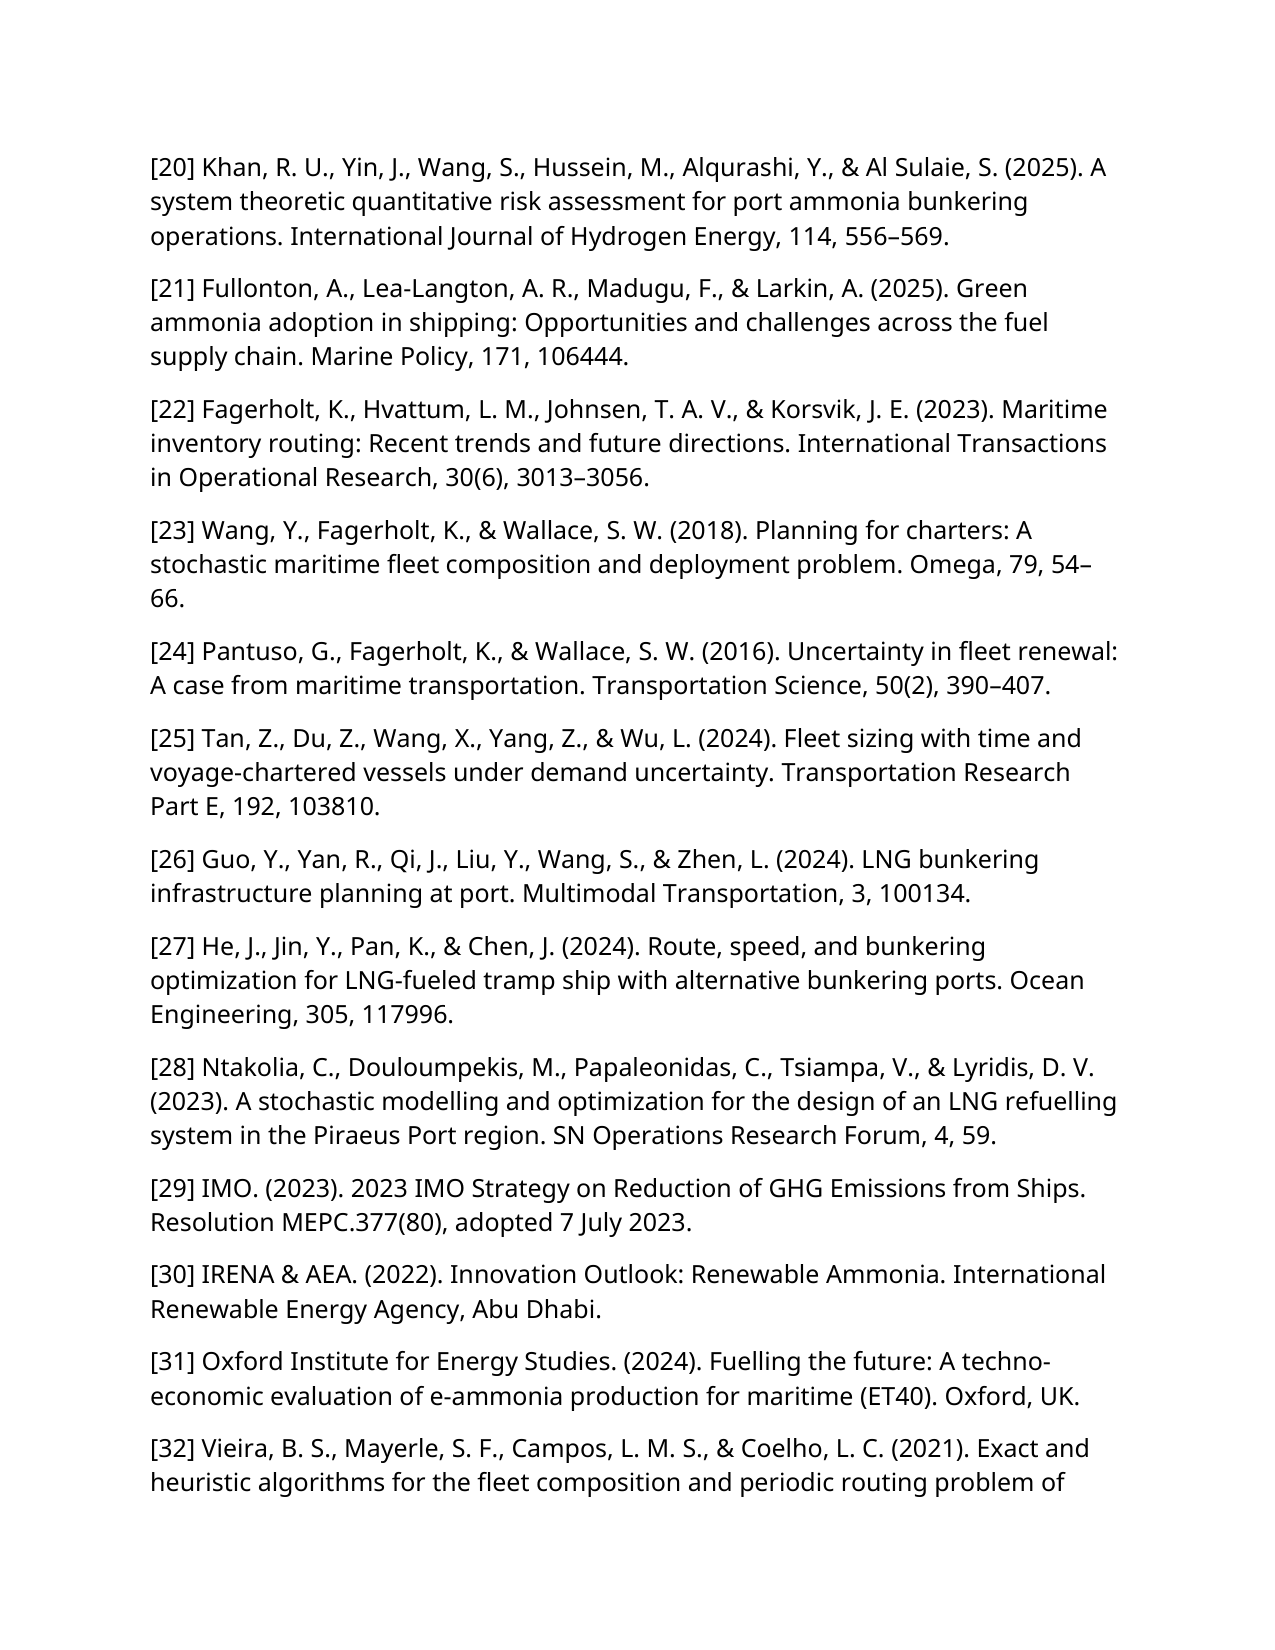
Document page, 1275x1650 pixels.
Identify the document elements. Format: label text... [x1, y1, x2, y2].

text [21] Fullonton, A., Lea-Langton, A. R., Madugu, F., & Larkin, A. (2025). Green ammonia adoption in shipping: Opportunities and challenges across the fuel supply chain. Marine Policy, 171, 106444. [150, 271, 1125, 373]
text [23] Wang, Y., Fagerholt, K., & Wallace, S. W. (2018). Planning for charters: A stochastic maritime fleet composition and deployment problem. Omega, 79, 54–66. [150, 513, 1125, 615]
text [20] Khan, R. U., Yin, J., Wang, S., Hussein, M., Alqurashi, Y., & Al Sulaie, S. (2025). A system theoretic quantitative risk assessment for port ammonia bunkering operations. International Journal of Hydrogen Energy, 114, 556–569. [150, 150, 1125, 252]
text [29] IMO. (2023). 2023 IMO Strategy on Reduction of GHG Emissions from Ships. Resolution MEPC.377(80), adopted 7 July 2023. [150, 1170, 1125, 1238]
text [28] Ntakolia, C., Douloumpekis, M., Papaleonidas, C., Tsiampa, V., & Lyridis, D. V. (2023). A stochastic modelling and optimization for the design of an LNG refuelling system in the Piraeus Port region. SN Operations Research Forum, 4, 59. [150, 1049, 1125, 1152]
text [25] Tan, Z., Du, Z., Wang, X., Yang, Z., & Wu, L. (2024). Fleet sizing with time and voyage-chartered vessels under demand uncertainty. Transportation Research Part E, 192, 103810. [150, 721, 1125, 823]
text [150, 1431, 1125, 1499]
text [26] Guo, Y., Yan, R., Qi, J., Liu, Y., Wang, S., & Zhen, L. (2024). LNG bunkering infrastructure planning at port. Multimodal Transportation, 3, 100134. [150, 842, 1125, 910]
text [22] Fagerholt, K., Hvattum, L. M., Johnsen, T. A. V., & Korsvik, J. E. (2023). Maritime inventory routing: Recent trends and future directions. International Transactions in Operational Research, 30(6), 3013–3056. [150, 392, 1125, 494]
text [31] Oxford Institute for Energy Studies. (2024). Fuelling the future: A techno-economic evaluation of e-ammonia production for maritime (ET40). Oxford, UK. [150, 1344, 1125, 1412]
text [24] Pantuso, G., Fagerholt, K., & Wallace, S. W. (2016). Uncertainty in fleet renewal: A case from maritime transportation. Transportation Science, 50(2), 390–407. [150, 634, 1125, 702]
text [30] IRENA & AEA. (2022). Innovation Outlook: Renewable Ammonia. International Renewable Energy Agency, Abu Dhabi. [150, 1257, 1125, 1325]
text [27] He, J., Jin, Y., Pan, K., & Chen, J. (2024). Route, speed, and bunkering optimization for LNG-fueled tramp ship with alternative bunkering ports. Ocean Engineering, 305, 117996. [150, 928, 1125, 1031]
